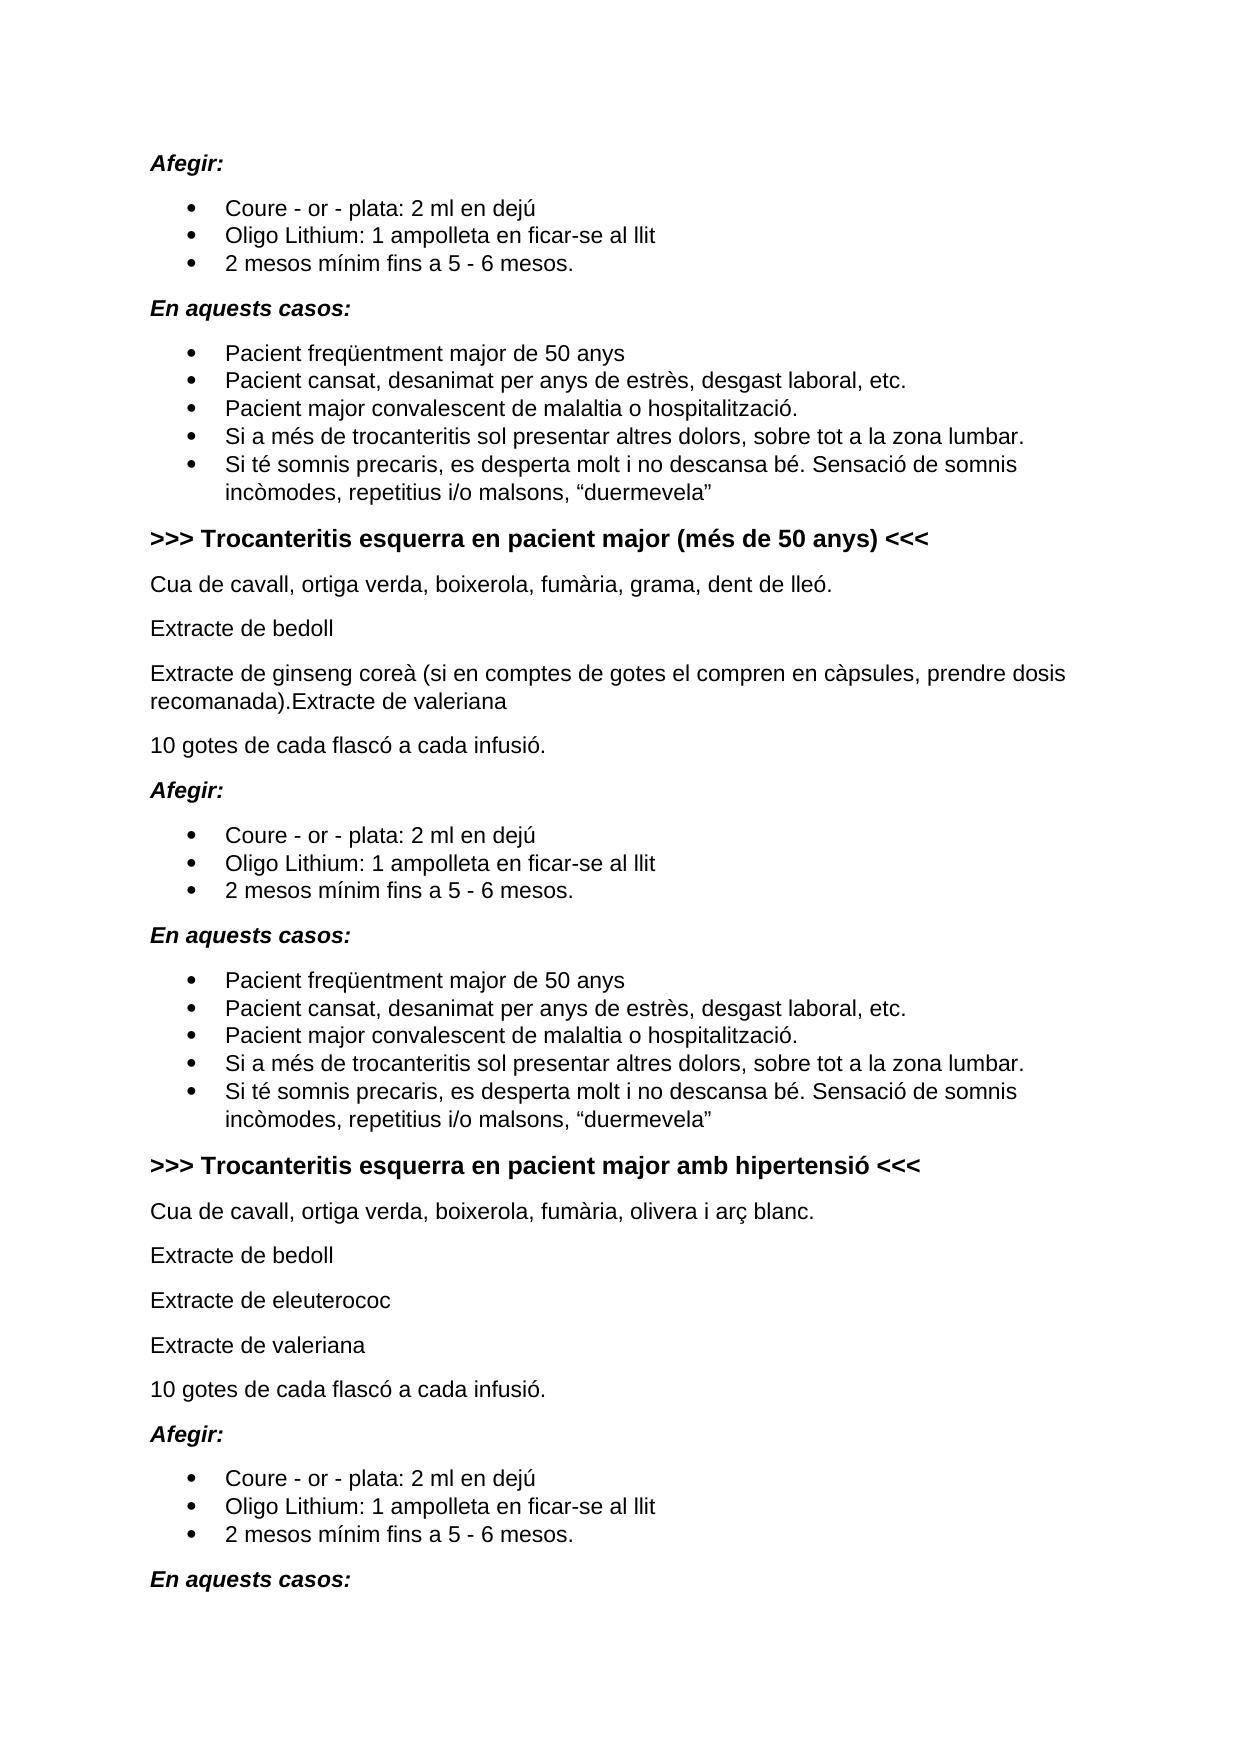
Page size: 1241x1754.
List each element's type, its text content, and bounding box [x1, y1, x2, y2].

list Pacient major convalescent de malaltia o hospitalització. [187, 395, 1090, 422]
text Extracte de bedoll [150, 1242, 1090, 1269]
text 10 gotes de cada flascó a cada infusió. [150, 1376, 1090, 1403]
list Si té somnis precaris, es desperta molt i no descansa bé. Sensació de somnis incòmodes, repetitius i/o malsons, “duermevela” [187, 451, 1090, 506]
text Extracte de ginseng coreà (si en comptes de gotes el compren en càpsules, prendre dosis recomanada).Extracte de valeriana [150, 660, 1090, 714]
list Si té somnis precaris, es desperta molt i no descansa bé. Sensació de somnis incòmodes, repetitius i/o malsons, “duermevela” [187, 1078, 1090, 1133]
text Afegir: [150, 777, 1090, 803]
list Oligo Lithium: 1 ampolleta en ficar-se al llit [187, 1493, 1090, 1520]
list Pacient major convalescent de malaltia o hospitalització. [187, 1022, 1090, 1049]
list Si a més de trocanteritis sol presentar altres dolors, sobre tot a la zona lumbar. [187, 1050, 1090, 1077]
list 2 mesos mínim fins a 5 - 6 mesos. [187, 1521, 1090, 1548]
text Afegir: [150, 1421, 1090, 1447]
list Coure - or - plata: 2 ml en dejú [187, 822, 1090, 848]
list Pacient freqüentment major de 50 anys [187, 967, 1090, 993]
text >>> Trocanteritis esquerra en pacient major amb hipertensió <<< [150, 1151, 1090, 1179]
list Pacient cansat, desanimat per anys de estrès, desgast laboral, etc. [187, 994, 1090, 1021]
text Cua de cavall, ortiga verda, boixerola, fumària, olivera i arç blanc. [150, 1198, 1090, 1224]
list Coure - or - plata: 2 ml en dejú [187, 1465, 1090, 1492]
list Si a més de trocanteritis sol presentar altres dolors, sobre tot a la zona lumbar. [187, 423, 1090, 450]
text >>> Trocanteritis esquerra en pacient major (més de 50 anys) <<< [150, 524, 1090, 552]
list Coure - or - plata: 2 ml en dejú [187, 194, 1090, 221]
list Pacient cansat, desanimat per anys de estrès, desgast laboral, etc. [187, 367, 1090, 394]
list Pacient freqüentment major de 50 anys [187, 339, 1090, 366]
list Oligo Lithium: 1 ampolleta en ficar-se al llit [187, 849, 1090, 876]
text Extracte de bedoll [150, 615, 1090, 642]
list 2 mesos mínim fins a 5 - 6 mesos. [187, 877, 1090, 904]
text Cua de cavall, ortiga verda, boixerola, fumària, grama, dent de lleó. [150, 571, 1090, 597]
text Extracte de valeriana [150, 1332, 1090, 1358]
list Oligo Lithium: 1 ampolleta en ficar-se al llit [187, 222, 1090, 249]
text 10 gotes de cada flascó a cada infusió. [150, 732, 1090, 759]
text Extracte de eleuterococ [150, 1287, 1090, 1313]
list 2 mesos mínim fins a 5 - 6 mesos. [187, 250, 1090, 277]
text En aquests casos: [150, 1566, 1090, 1592]
text En aquests casos: [150, 922, 1090, 948]
text Afegir: [150, 150, 1090, 176]
text En aquests casos: [150, 295, 1090, 321]
